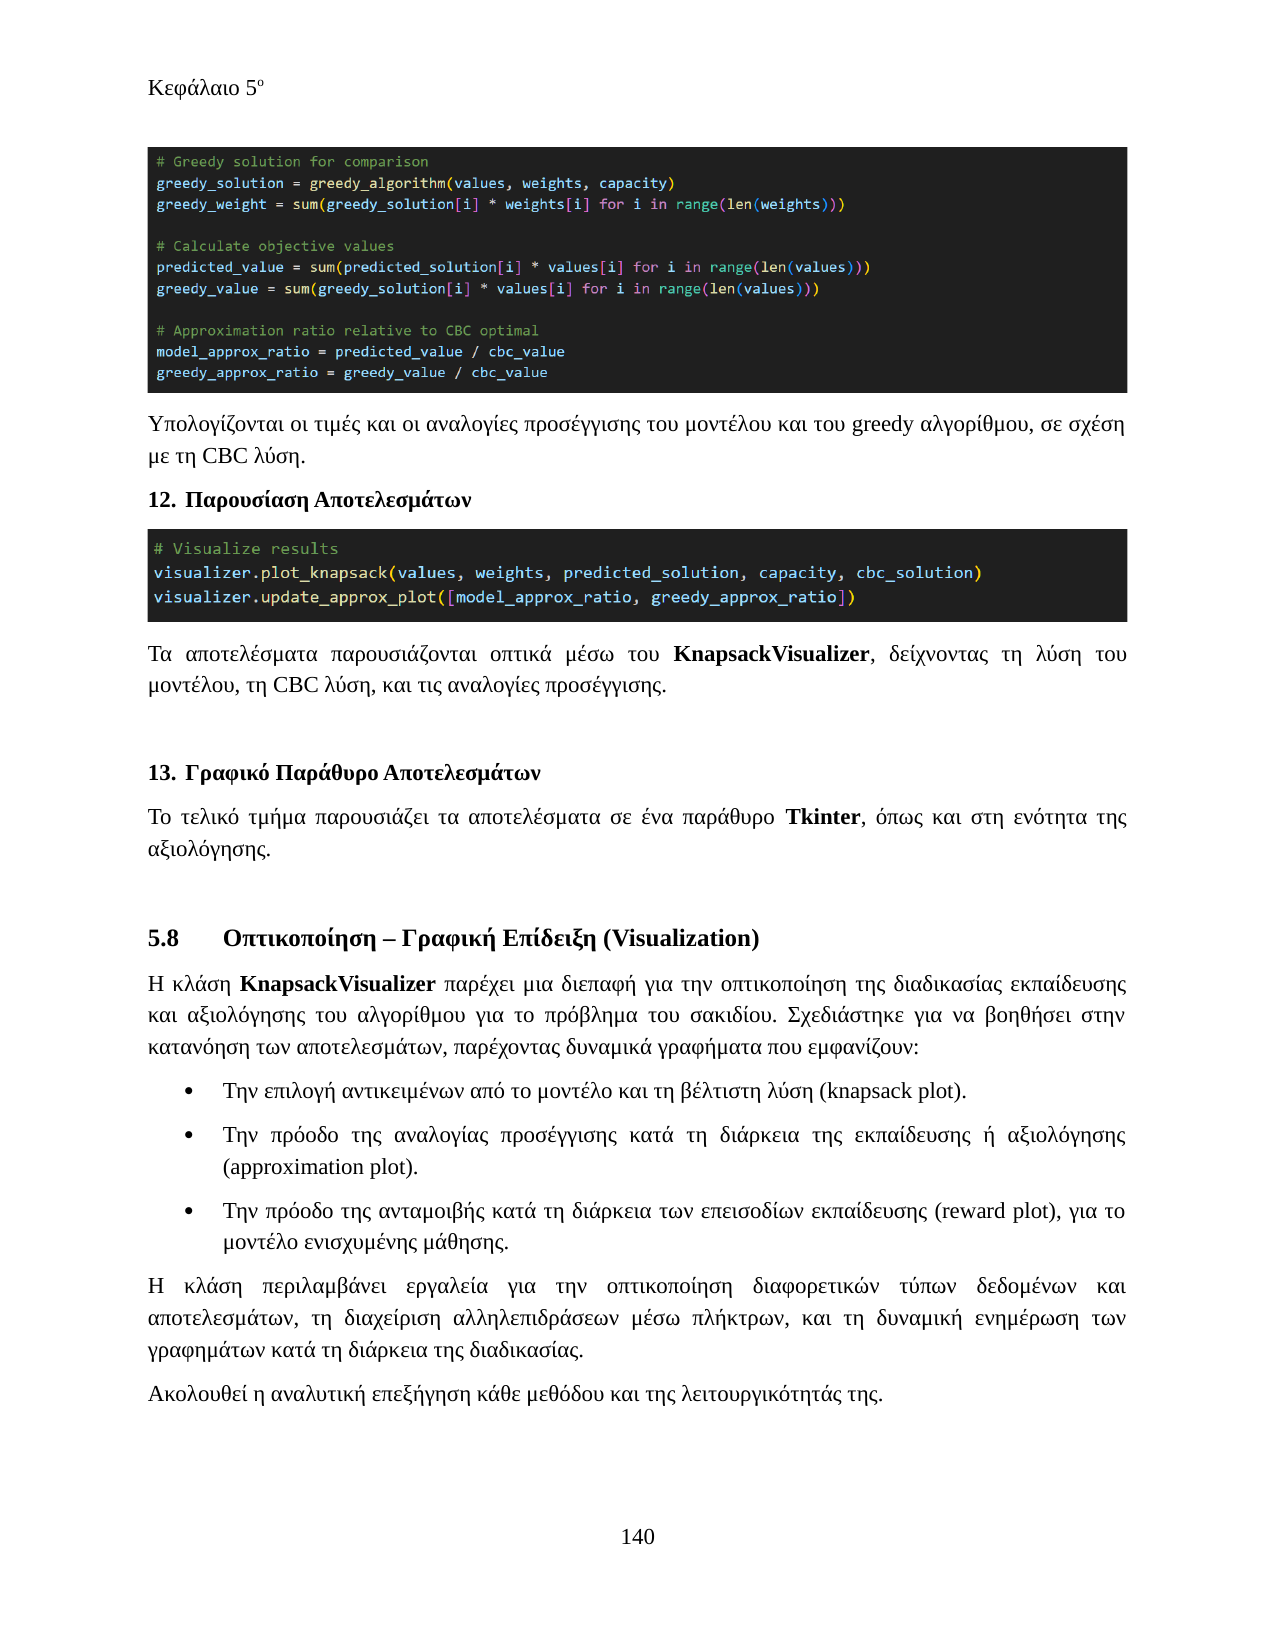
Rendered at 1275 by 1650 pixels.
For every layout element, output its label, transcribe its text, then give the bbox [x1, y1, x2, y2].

list Παρουσίαση Αποτελεσμάτων [148, 486, 1127, 512]
picture [147, 529, 1128, 622]
text Τα αποτελέσματα παρουσιάζονται οπτικά μέσω του KnapsackVisualizer, δείχνοντας τη λύση του μοντέλου, τη CBC λύση, και τις αναλογίες προσέγγισης. [148, 639, 1127, 697]
subtitle Οπτικοποίηση – Γραφική Επίδειξη (Visualization) [148, 923, 1127, 952]
list Την πρόοδο της ανταμοιβής κατά τη διάρκεια των επεισοδίων εκπαίδευσης (reward plot), για το μοντέλο ενισχυμένης μάθησης. [185, 1197, 1127, 1255]
text Ακολουθεί η αναλυτική επεξήγηση κάθε μεθόδου και της λειτουργικότητάς της. [148, 1380, 1127, 1406]
text Υπολογίζονται οι τιμές και οι αναλογίες προσέγγισης του μοντέλου και του greedy αλγορίθμου, σε σχέση με τη CBC λύση. [148, 410, 1127, 468]
list Γραφικό Παράθυρο Αποτελεσμάτων [148, 759, 1127, 786]
picture [147, 147, 1128, 393]
text Το τελικό τμήμα παρουσιάζει τα αποτελέσματα σε ένα παράθυρο Tkinter, όπως και στη ενότητα της αξιολόγησης. [148, 803, 1127, 861]
list Την πρόοδο της αναλογίας προσέγγισης κατά τη διάρκεια της εκπαίδευσης ή αξιολόγησης (approximation plot). [185, 1121, 1127, 1179]
list Την επιλογή αντικειμένων από το μοντέλο και τη βέλτιστη λύση (knapsack plot). [185, 1077, 1127, 1103]
text Η κλάση περιλαμβάνει εργαλεία για την οπτικοποίηση διαφορετικών τύπων δεδομένων και αποτελεσμάτων, τη διαχείριση αλληλεπιδράσεων μέσω πλήκτρων, και τη δυναμική ενημέρωση των γραφημάτων κατά τη διάρκεια της διαδικασίας. [148, 1272, 1127, 1362]
text Η κλάση KnapsackVisualizer παρέχει μια διεπαφή για την οπτικοποίηση της διαδικασίας εκπαίδευσης και αξιολόγησης του αλγορίθμου για το πρόβλημα του σακιδίου. Σχεδιάστηκε για να βοηθήσει στην κατανόηση των αποτελεσμάτων, παρέχοντας δυναμικά γραφήματα που εμφανίζουν: [148, 970, 1127, 1059]
